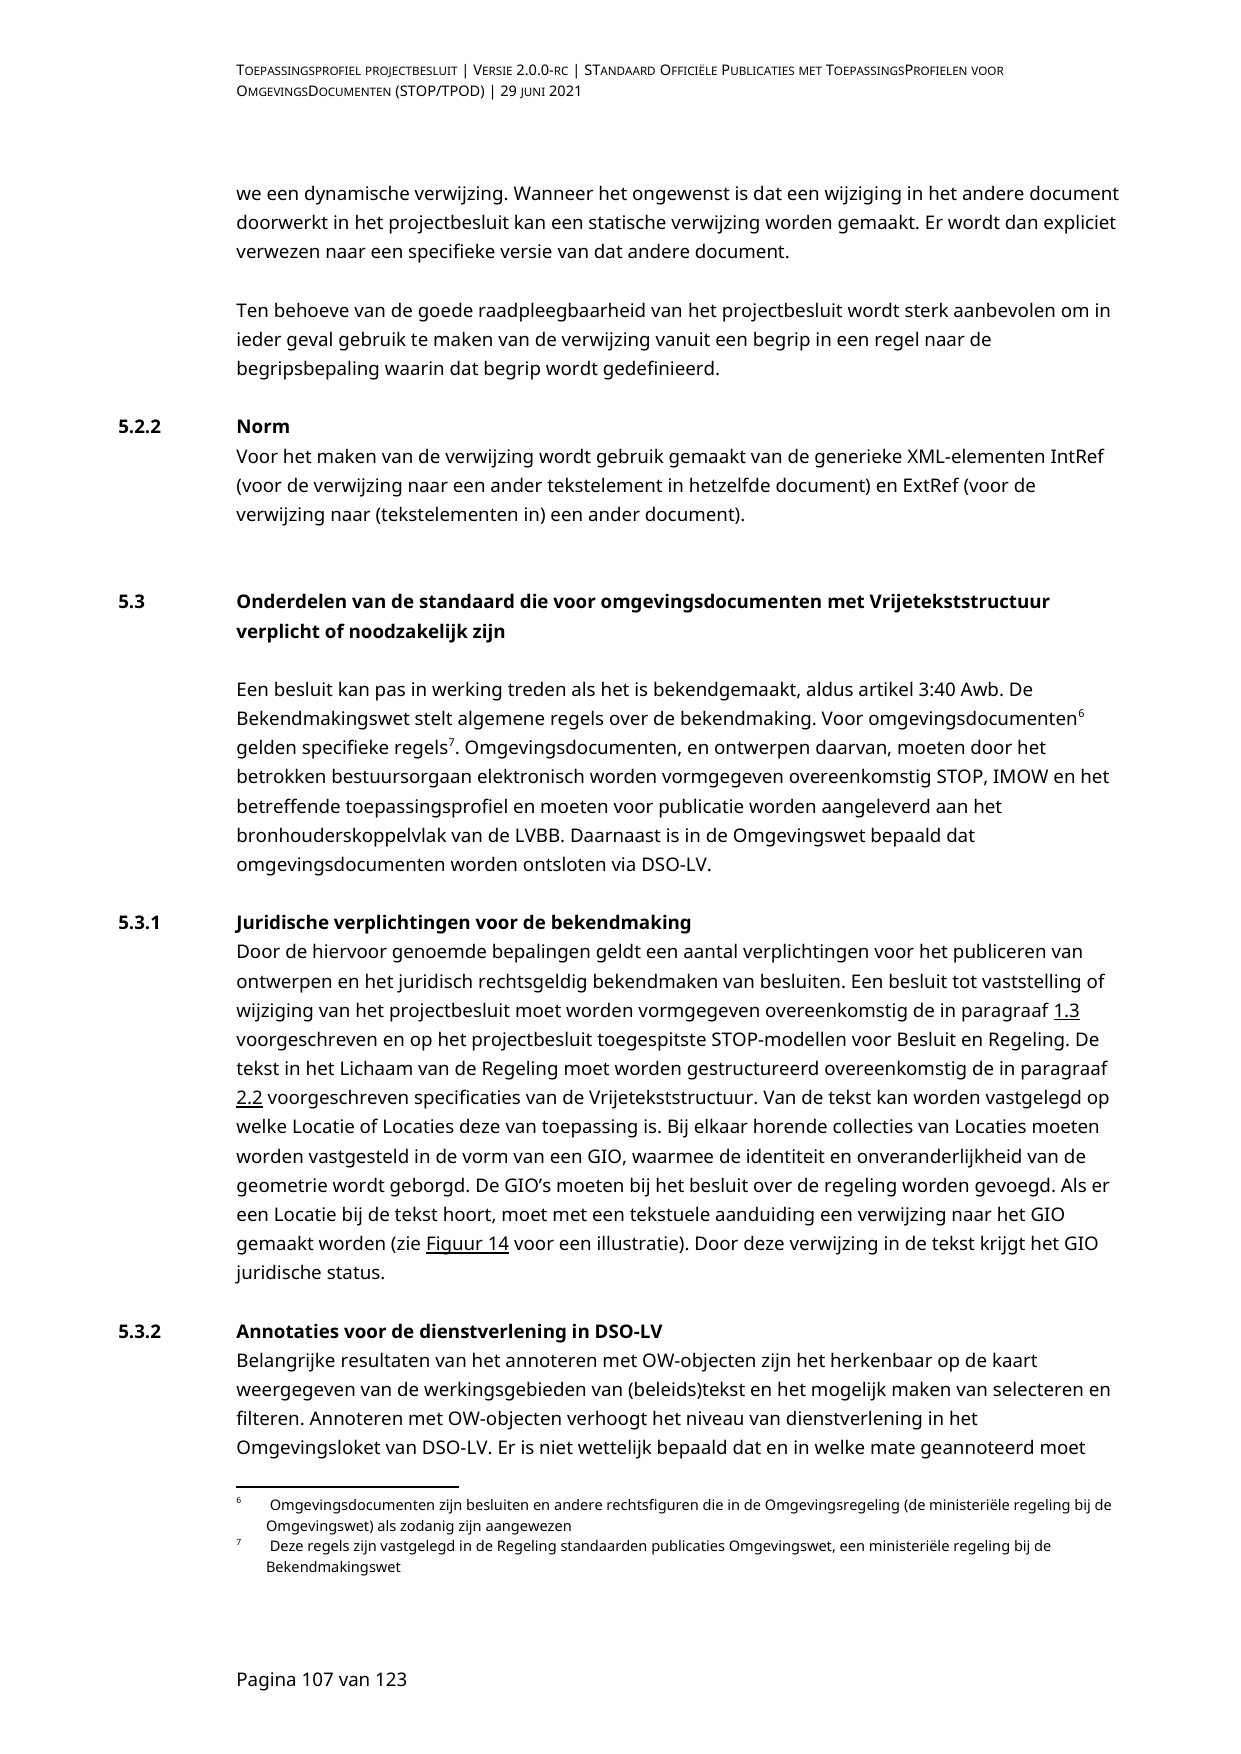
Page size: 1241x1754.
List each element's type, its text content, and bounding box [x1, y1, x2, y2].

text Een besluit kan pas in werking treden als het is bekendgemaakt, aldus artikel 3:40 Awb. De Bekendmakingswet stelt algemene regels over de bekendmaking. Voor omgevingsdocumenten gelden specifieke regels. Omgevingsdocumenten, en ontwerpen daarvan, moeten door het betrokken bestuursorgaan elektronisch worden vormgegeven overeenkomstig STOP, IMOW en het betreffende toepassingsprofiel en moeten voor publicatie worden aangeleverd aan het bronhouderskoppelvlak van de LVBB. Daarnaast is in de Omgevingswet bepaald dat omgevingsdocumenten worden ontsloten via DSO-LV. [236, 673, 1122, 877]
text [236, 177, 1122, 265]
subtitle Norm [118, 411, 1122, 440]
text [236, 1344, 1122, 1461]
subtitle Annotaties voor de dienstverlening in DSO-LV [118, 1315, 1122, 1344]
text Door de hiervoor genoemde bepalingen geldt een aantal verplichtingen voor het publiceren van ontwerpen en het juridisch rechtsgeldig bekendmaken van besluiten. Een besluit tot vaststelling of wijziging van het projectbesluit moet worden vormgegeven overeenkomstig de in paragraaf 4.3 voorgeschreven en op het projectbesluit toegespitste STOP-modellen voor Besluit en Regeling. De tekst in het Lichaam van de Regeling moet worden gestructureerd overeenkomstig de in paragraaf 5.2 voorgeschreven specificaties van de Vrijetekststructuur. Van de tekst kan worden vastgelegd op welke Locatie of Locaties deze van toepassing is. Bij elkaar horende collecties van Locaties moeten worden vastgesteld in de vorm van een GIO, waarmee de identiteit en onveranderlijkheid van de geometrie wordt geborgd. De GIO’s moeten bij het besluit over de regeling worden gevoegd. Als er een Locatie bij de tekst hoort, moet met een tekstuele aanduiding een verwijzing naar het GIO gemaakt worden (zie Figuur 14 voor een illustratie). Door deze verwijzing in de tekst krijgt het GIO juridische status. [236, 936, 1122, 1286]
text Voor het maken van de verwijzing wordt gebruik gemaakt van de generieke XML-elementen IntRef (voor de verwijzing naar een ander tekstelement in hetzelfde document) en ExtRef (voor de verwijzing naar (tekstelementen in) een ander document). [236, 440, 1122, 527]
subtitle Juridische verplichtingen voor de bekendmaking [118, 906, 1122, 936]
subtitle Onderdelen van de standaard die voor omgevingsdocumenten met Vrijetekststructuur verplicht of noodzakelijk zijn [118, 586, 1122, 644]
text Ten behoeve van de goede raadpleegbaarheid van het projectbesluit wordt sterk aanbevolen om in ieder geval gebruik te maken van de verwijzing vanuit een begrip in een regel naar de begripsbepaling waarin dat begrip wordt gedefinieerd. [236, 294, 1122, 381]
